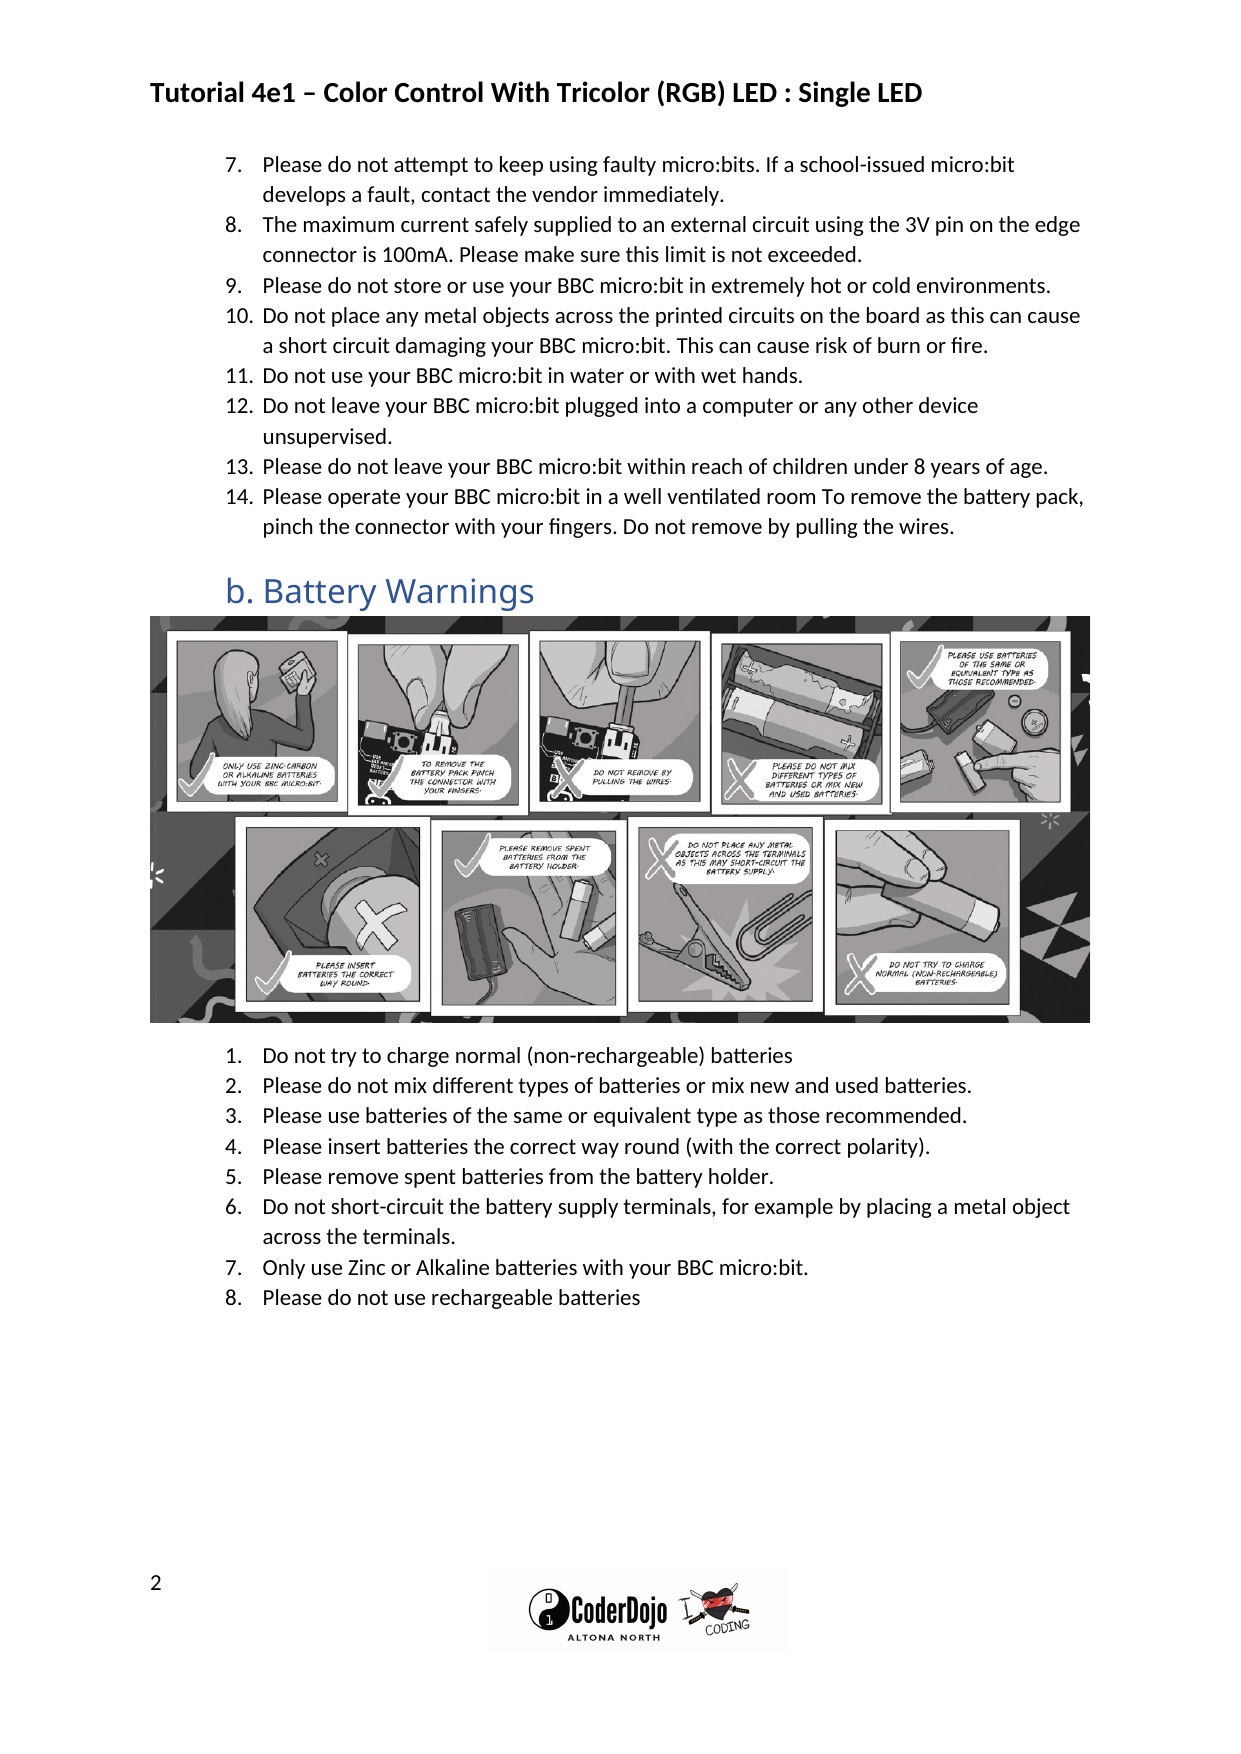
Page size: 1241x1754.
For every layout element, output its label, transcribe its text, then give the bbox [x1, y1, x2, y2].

picture [486, 1568, 792, 1653]
list Only use Zinc or Alkaline batteries with your BBC micro:bit. [225, 1253, 1090, 1281]
list Please do not store or use your BBC micro:bit in extremely hot or cold environments. [225, 271, 1090, 299]
list Do not short-circuit the battery supply terminals, for example by placing a metal object across the terminals. [225, 1192, 1090, 1251]
list Please do not attempt to keep using faulty micro:bits. If a school-issued micro:bit develops a fault, contact the vendor immediately. [225, 150, 1090, 208]
list Please remove spent batteries from the battery holder. [225, 1162, 1090, 1190]
list Please do not mix different types of batteries or mix new and used batteries. [225, 1071, 1090, 1099]
list Do not place any metal objects across the printed circuits on the board as this can cause a short circuit damaging your BBC micro:bit. This can cause risk of burn or fire. [225, 301, 1090, 359]
picture [150, 616, 1091, 1023]
list Please insert batteries the correct way round (with the correct polarity). [225, 1132, 1090, 1160]
list Please use batteries of the same or equivalent type as those recommended. [225, 1102, 1090, 1130]
list The maximum current safely supplied to an external circuit using the 3V pin on the edge connector is 100mA. Please make sure this limit is not exceeded. [225, 210, 1090, 269]
list Please do not use rechargeable batteries [225, 1283, 1090, 1311]
list Please operate your BBC micro:bit in a well ventilated room To remove the battery pack, pinch the connector with your fingers. Do not remove by pulling the wires. [225, 482, 1090, 541]
list Do not leave your BBC micro:bit plugged into a computer or any other device unsupervised. [225, 392, 1090, 450]
list Please do not leave your BBC micro:bit within reach of children under 8 years of age. [225, 452, 1090, 480]
list Do not use your BBC micro:bit in water or with wet hands. [225, 361, 1090, 389]
subtitle Battery Warnings [225, 568, 1090, 613]
list Do not try to charge normal (non-rechargeable) batteries [225, 1041, 1090, 1069]
